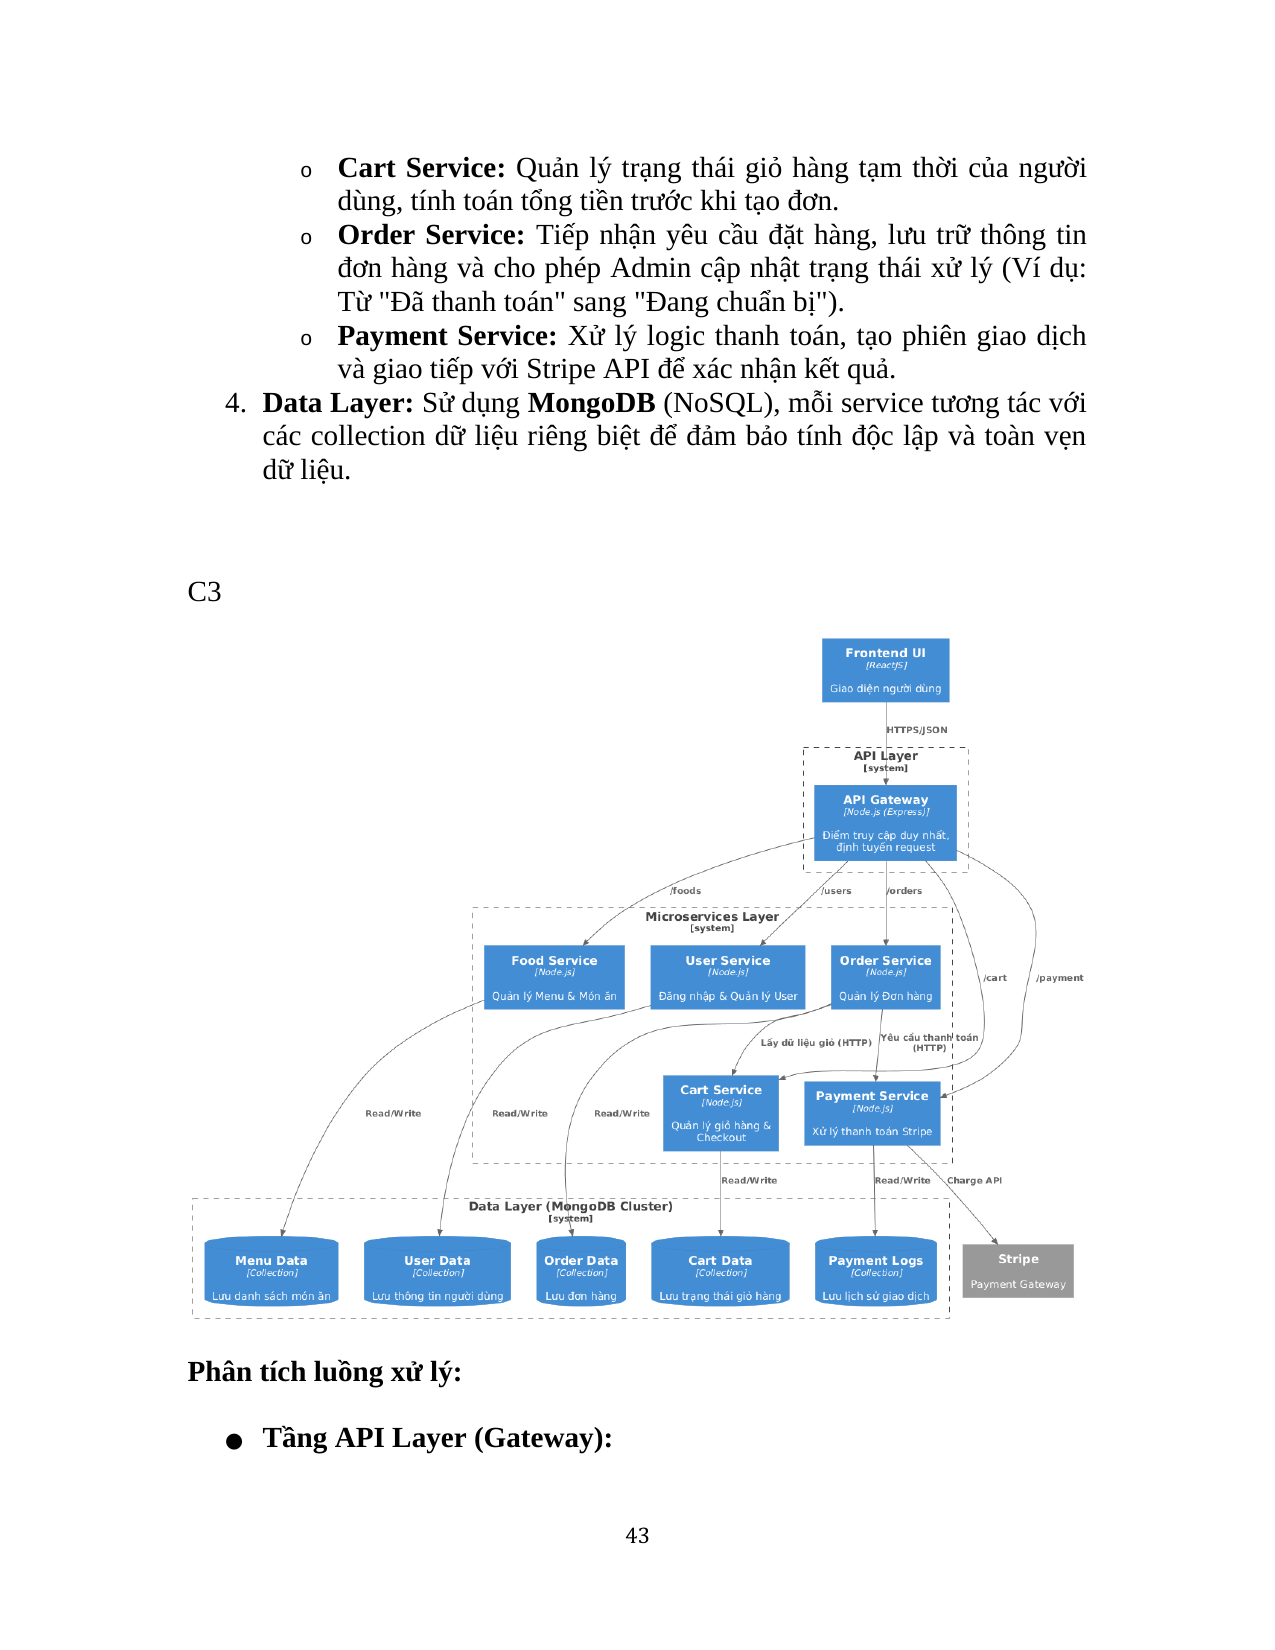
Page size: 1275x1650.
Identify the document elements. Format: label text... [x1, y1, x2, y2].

picture [187, 633, 1088, 1321]
list Data Layer: Sử dụng MongoDB (NoSQL), mỗi service tương tác với các collection dữ liệu riêng biệt để đảm bảo tính độc lập và toàn vẹn dữ liệu. [225, 385, 1087, 485]
text C3 [187, 574, 1087, 607]
list Tầng API Layer (Gateway): [225, 1416, 1087, 1459]
text Phân tích luồng xử lý: [187, 1354, 1087, 1387]
list Cart Service: Quản lý trạng thái giỏ hàng tạm thời của người dùng, tính toán tổng tiền trước khi tạo đơn. [300, 150, 1087, 217]
list Order Service: Tiếp nhận yêu cầu đặt hàng, lưu trữ thông tin đơn hàng và cho phép Admin cập nhật trạng thái xử lý (Ví dụ: Từ "Đã thanh toán" sang "Đang chuẩn bị"). [300, 217, 1087, 318]
list Payment Service: Xử lý logic thanh toán, tạo phiên giao dịch và giao tiếp với Stripe API để xác nhận kết quả. [300, 318, 1087, 385]
